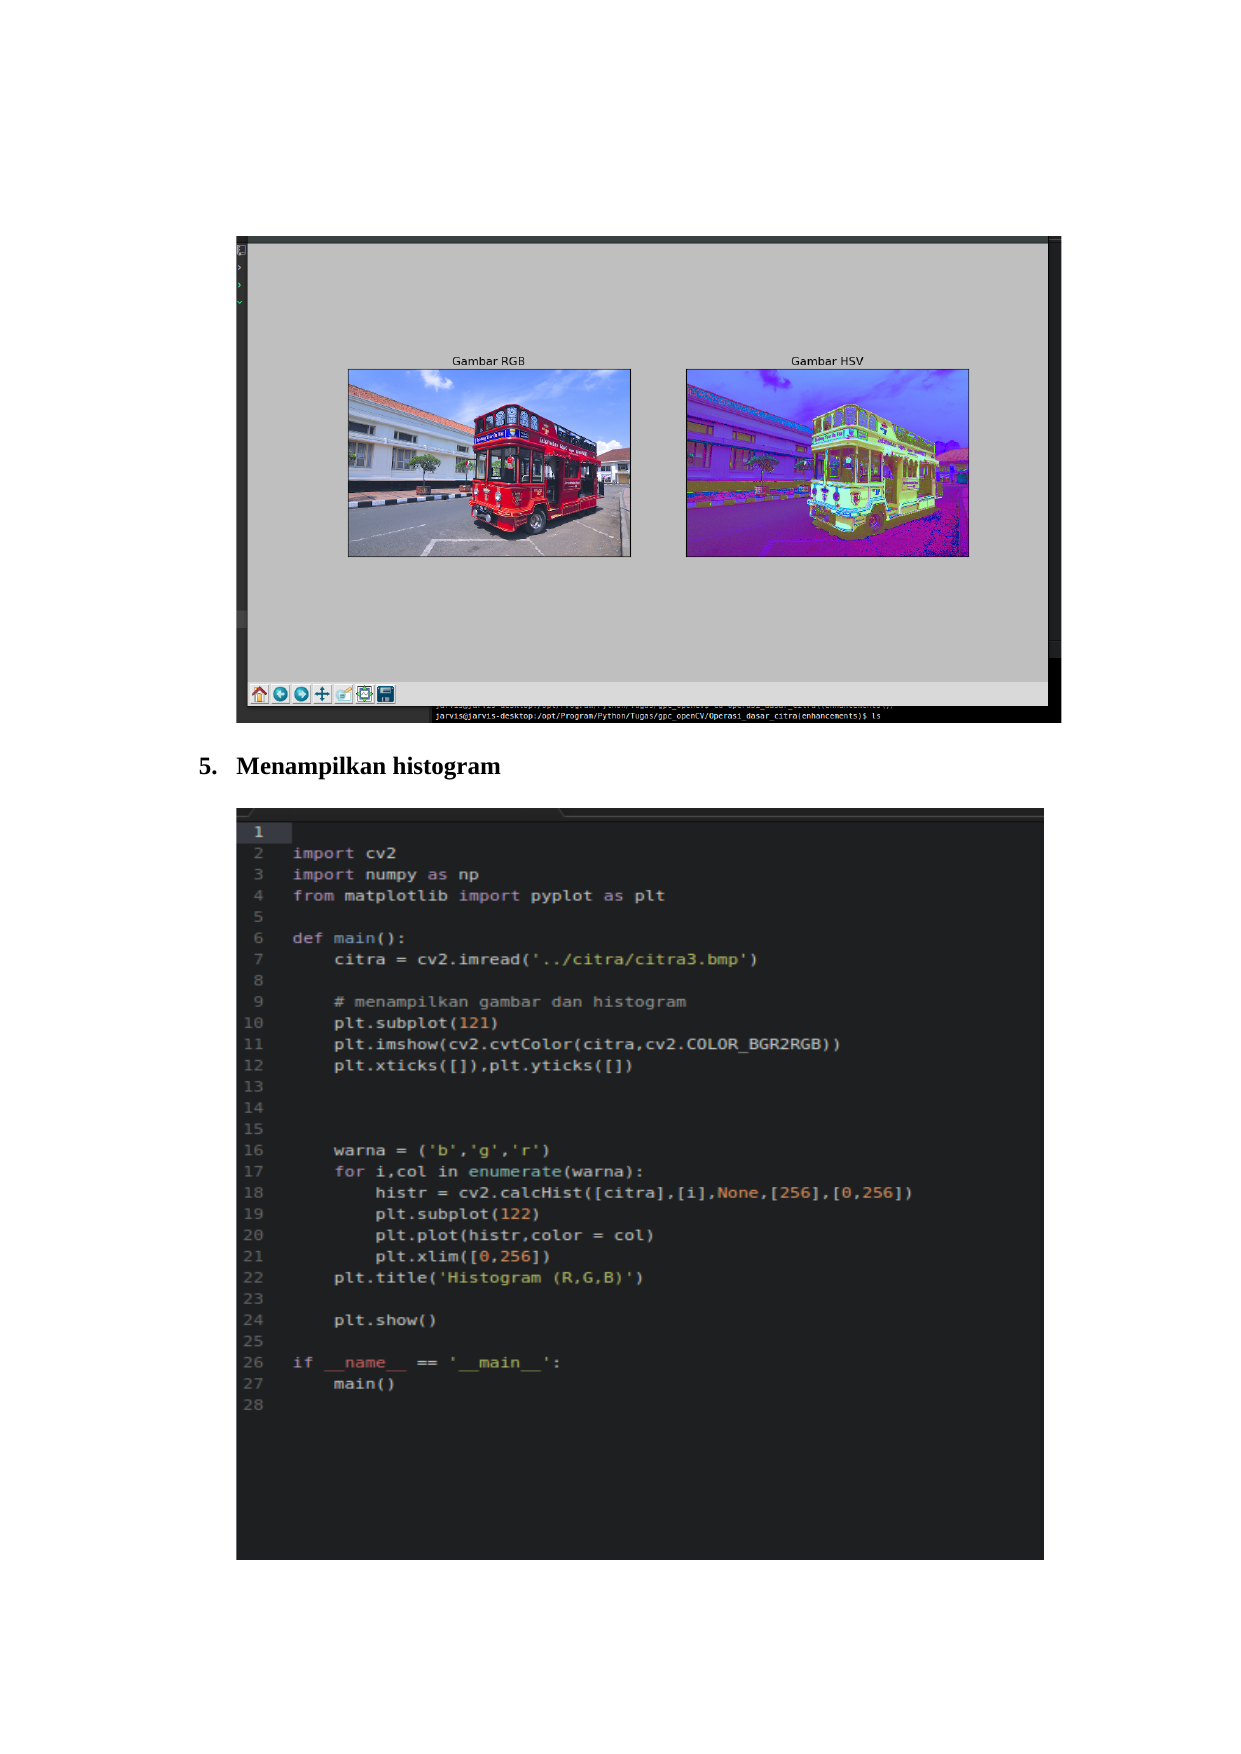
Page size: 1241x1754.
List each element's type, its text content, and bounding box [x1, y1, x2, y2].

picture [236, 808, 1044, 1560]
list Menampilkan histogram [199, 751, 1063, 780]
picture [236, 236, 1062, 723]
